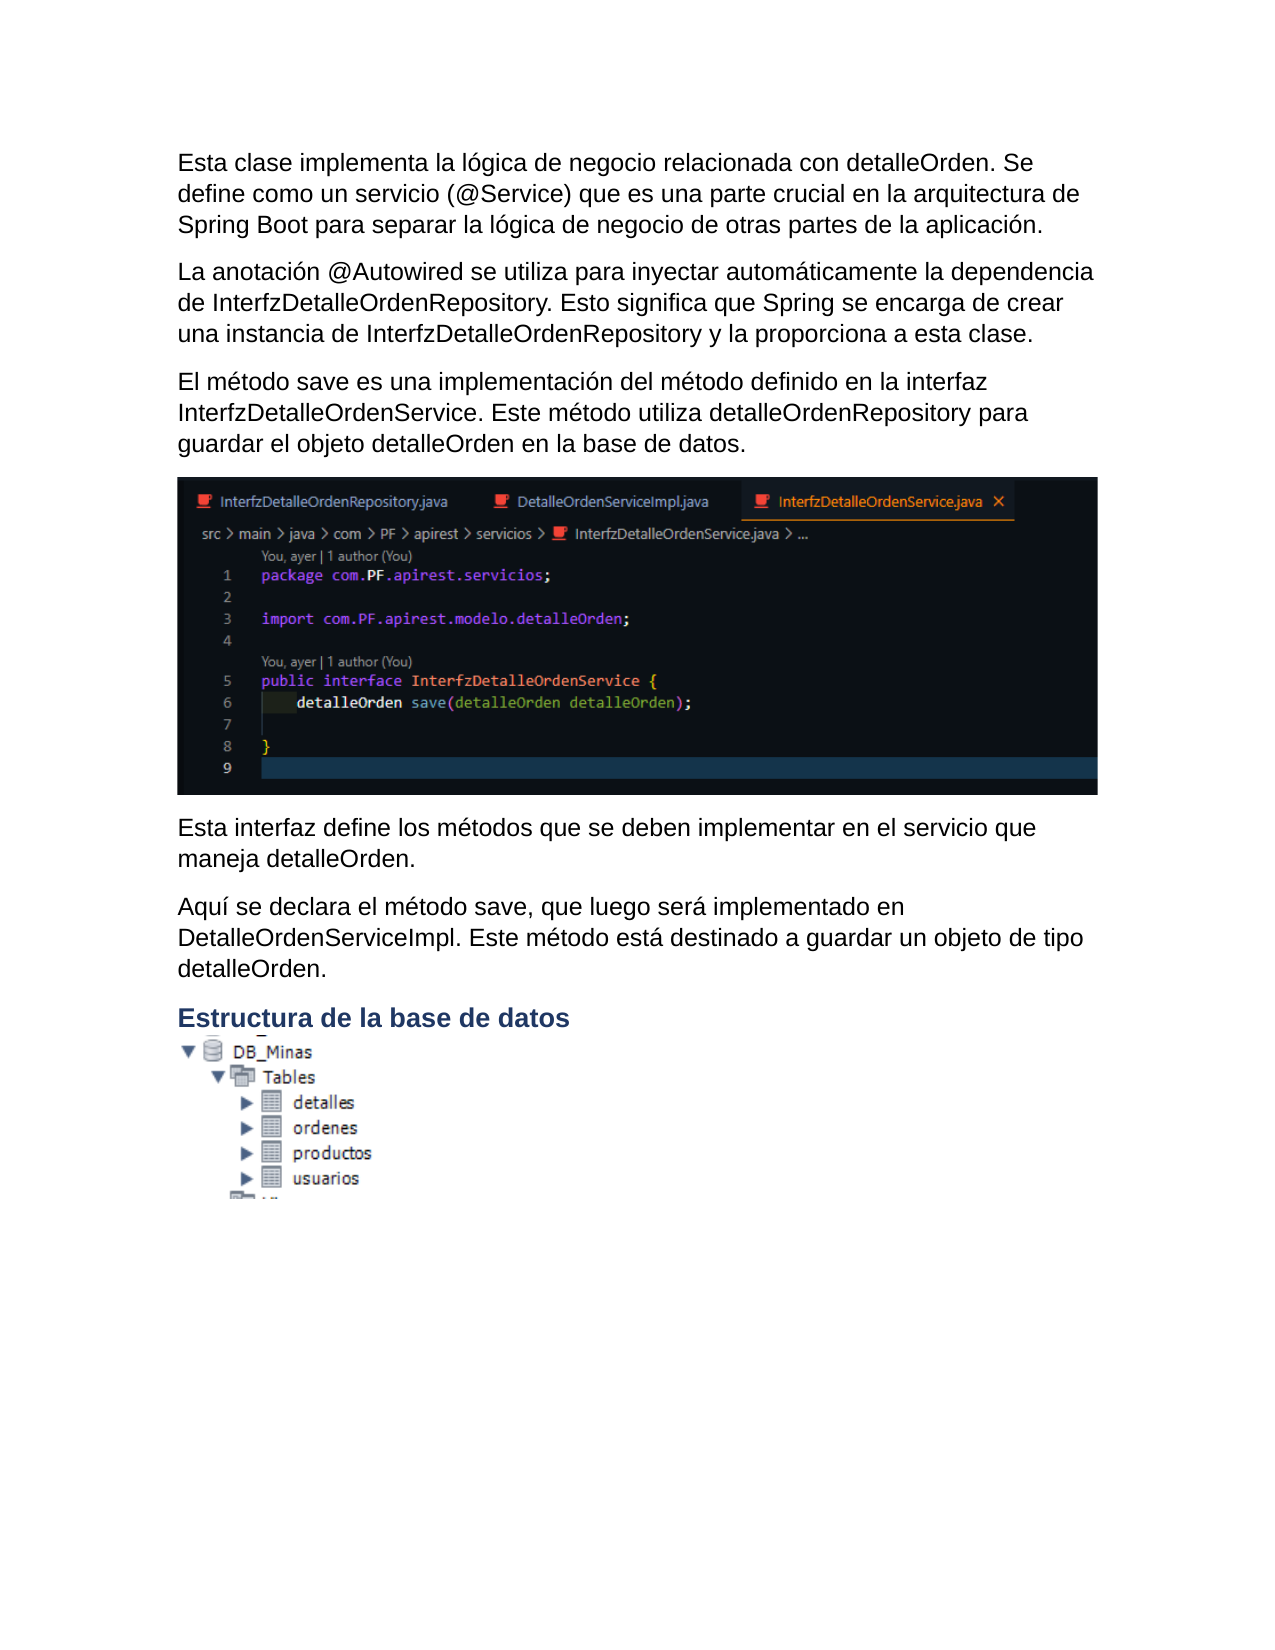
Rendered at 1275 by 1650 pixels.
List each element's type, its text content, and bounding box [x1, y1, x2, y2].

text Aquí se declara el método save, que luego será implementado en DetalleOrdenServiceImpl. Este método está destinado a guardar un objeto de tipo detalleOrden. [177, 892, 1098, 983]
text Esta interfaz define los métodos que se deben implementar en el servicio que maneja detalleOrden. [177, 813, 1098, 873]
text Esta clase implementa la lógica de negocio relacionada con detalleOrden. Se define como un servicio (@Service) que es una parte crucial en la arquitectura de Spring Boot para separar la lógica de negocio de otras partes de la aplicación. [177, 148, 1098, 238]
text El método save es una implementación del método definido en la interfaz InterfzDetalleOrdenService. Este método utiliza detalleOrdenRepository para guardar el objeto detalleOrden en la base de datos. [177, 367, 1098, 458]
subtitle Estructura de la base de datos [177, 1002, 1098, 1033]
picture [177, 1035, 434, 1199]
picture [177, 477, 1098, 795]
text La anotación @Autowired se utiliza para inyectar automáticamente la dependencia de InterfzDetalleOrdenRepository. Esto significa que Spring se encarga de crear una instancia de InterfzDetalleOrdenRepository y la proporciona a esta clase. [177, 257, 1098, 348]
